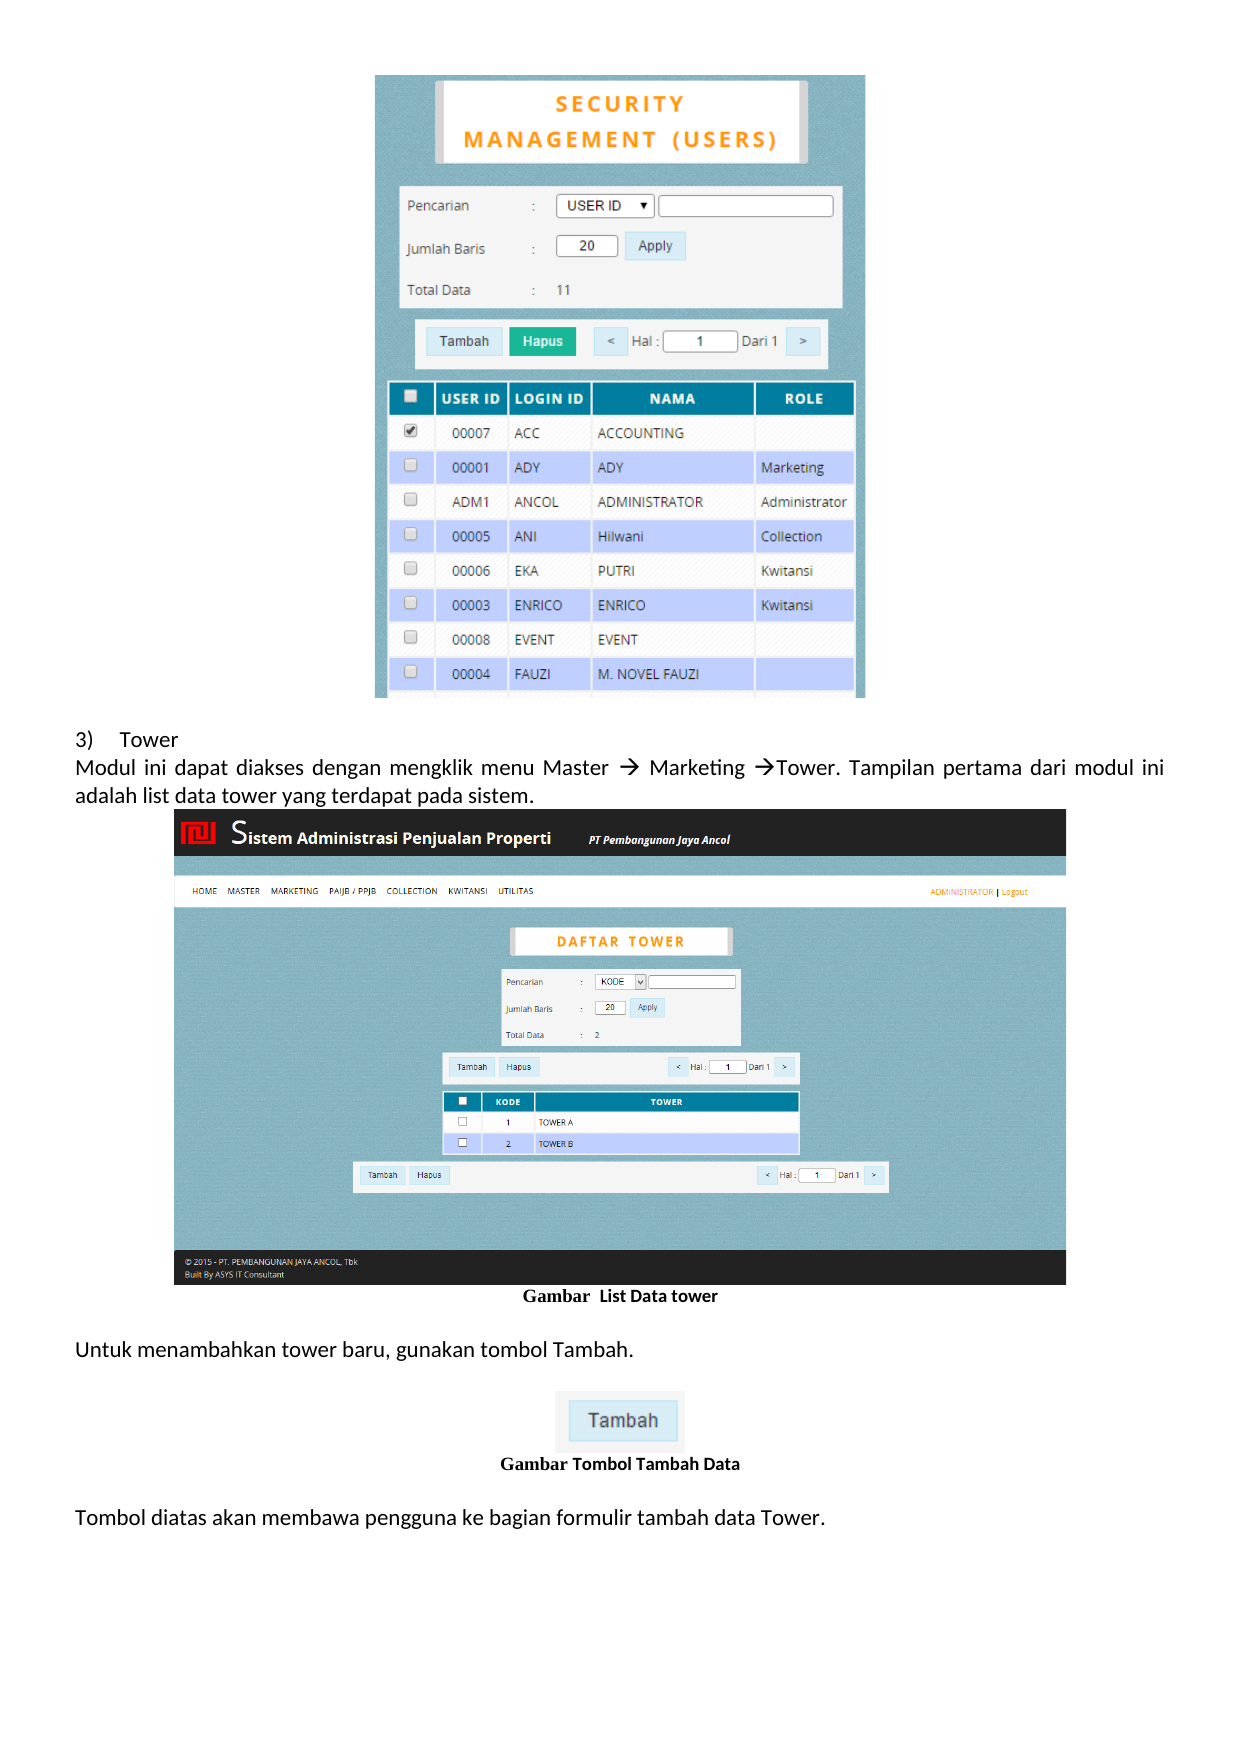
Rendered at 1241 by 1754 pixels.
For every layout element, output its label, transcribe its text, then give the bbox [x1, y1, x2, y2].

picture [555, 1391, 686, 1453]
list Untuk menambahkan tower baru, gunakan tombol Tambah. [75, 1336, 1165, 1364]
picture [174, 809, 1067, 1285]
list Tombol diatas akan membawa pengguna ke bagian formulir tambah data Tower. [75, 1503, 1165, 1532]
picture [374, 75, 866, 698]
list Modul ini dapat diakses dengan mengklik menu Master Marketing Tower. Tampilan pertama dari modul ini adalah list data tower yang terdapat pada sistem. [75, 753, 1165, 809]
text Gambar List Data tower [75, 1285, 1165, 1308]
list Tower [75, 725, 1165, 753]
